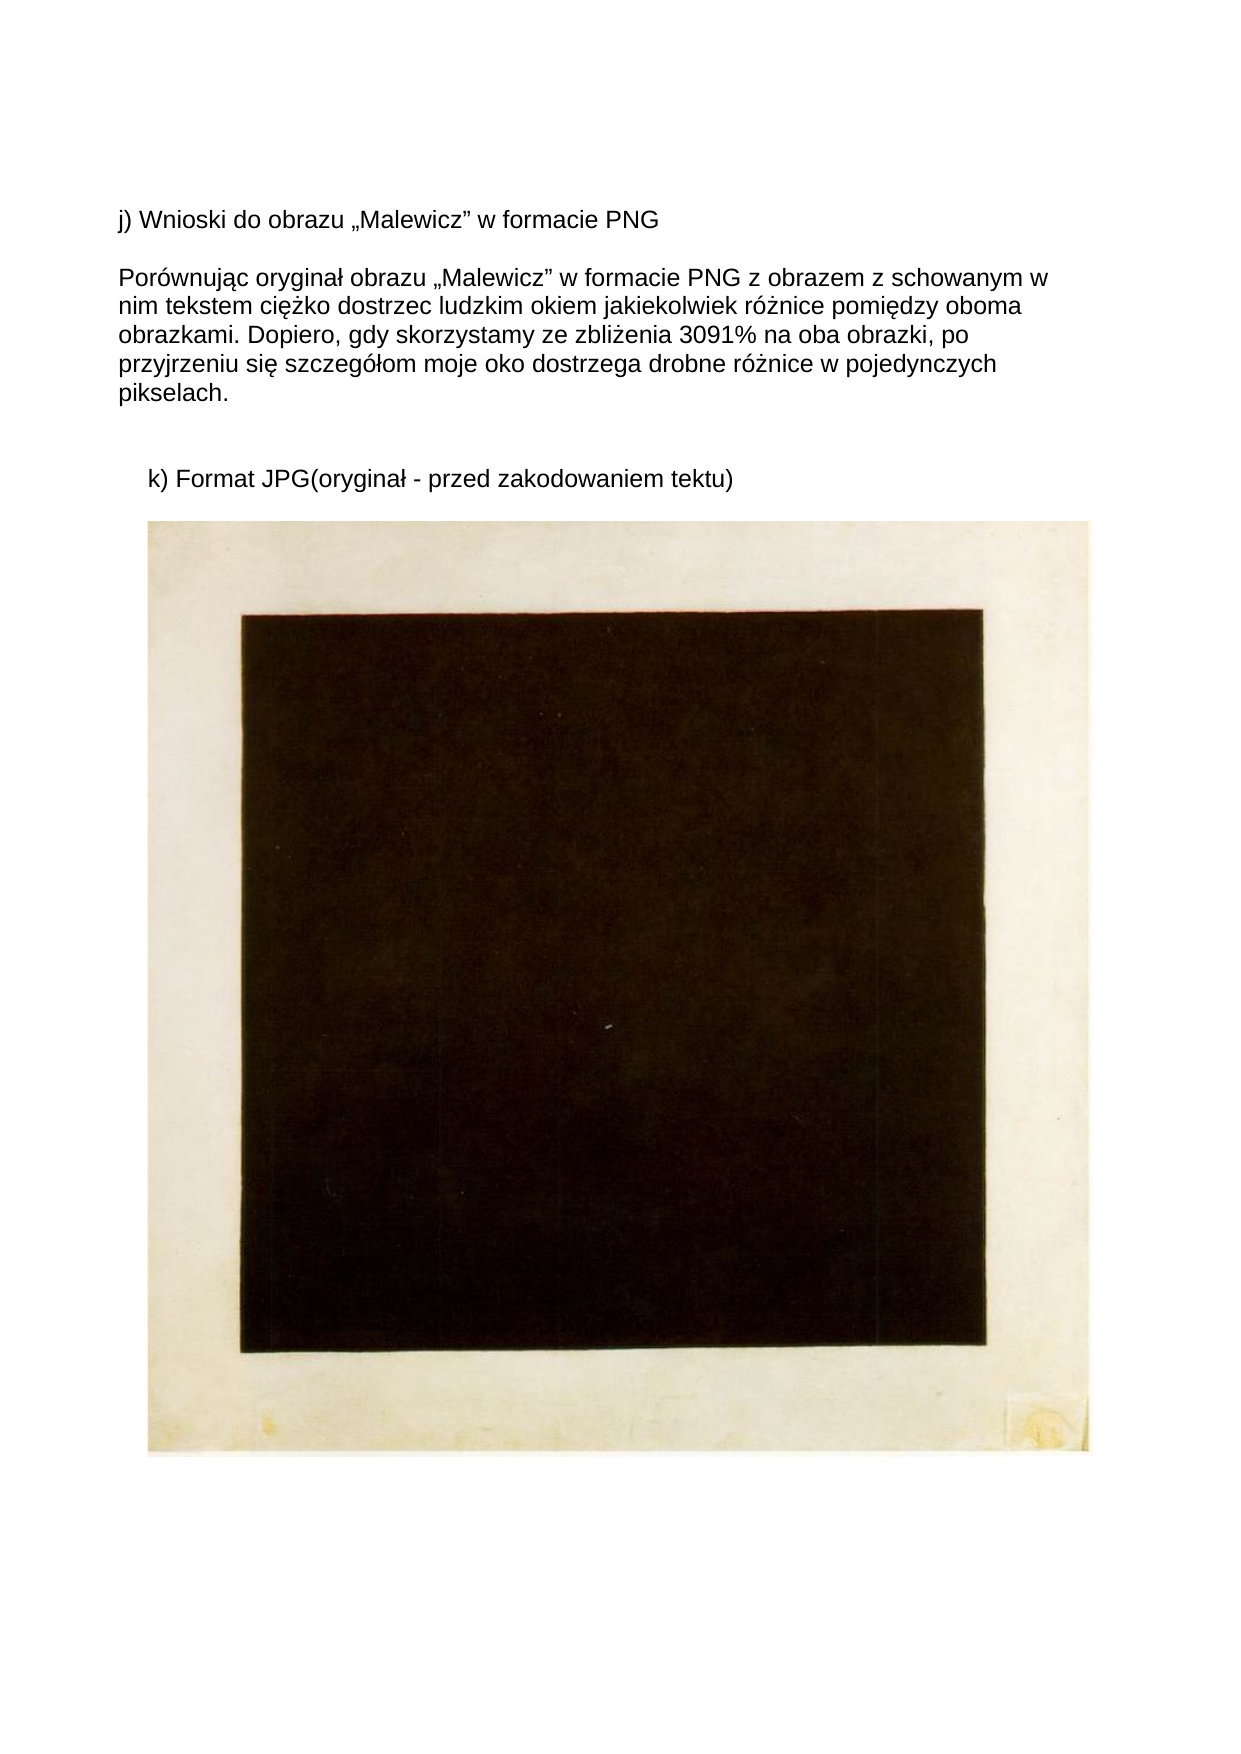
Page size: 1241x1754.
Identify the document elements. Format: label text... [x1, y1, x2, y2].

list j) Wnioski do obrazu „Malewicz” w formacie PNG Porównując oryginał obrazu „Malewicz” w formacie PNG z obrazem z schowanym w nim tekstem ciężko dostrzec ludzkim okiem jakiekolwiek różnice pomiędzy oboma obrazkami. Dopiero, gdy skorzystamy ze zbliżenia 3091% na oba obrazki, po przyjrzeniu się szczegółom moje oko dostrzega drobne różnice w pojedynczych pikselach. [118, 205, 1093, 406]
picture [147, 521, 1093, 1457]
text k) Format JPG(oryginał - przed zakodowaniem tektu) [148, 464, 1093, 521]
